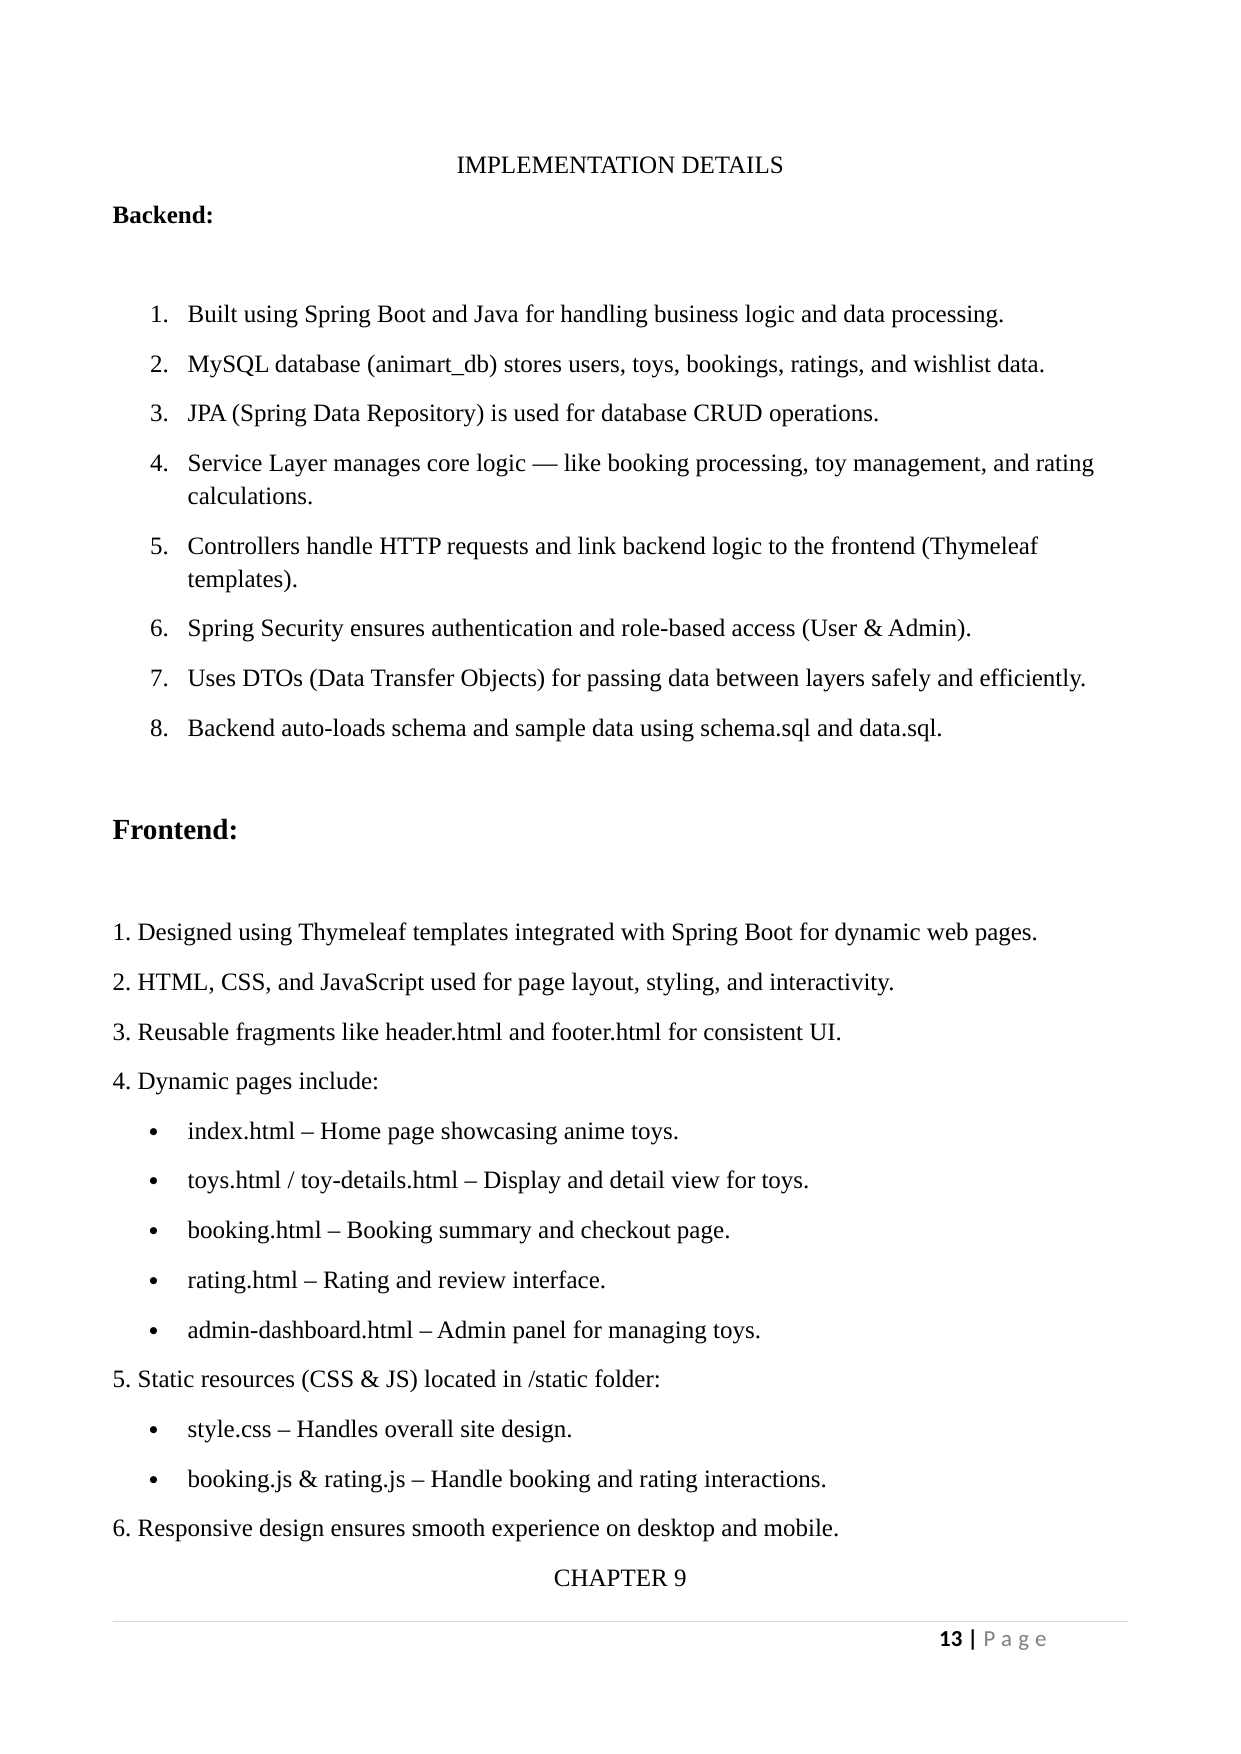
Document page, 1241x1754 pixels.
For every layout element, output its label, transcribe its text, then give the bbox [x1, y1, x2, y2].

text 2. HTML, CSS, and JavaScript used for page layout, styling, and interactivity. [112, 967, 1128, 996]
list Controllers handle HTTP requests and link backend logic to the frontend (Thymeleaf templates). [150, 531, 1128, 593]
text Backend: [112, 200, 1128, 228]
text Frontend: [112, 812, 1128, 846]
list Spring Security ensures authentication and role-based access (User & Admin). [150, 613, 1128, 642]
list Built using Spring Boot and Java for handling business logic and data processing. [150, 299, 1128, 328]
list MySQL database (animart_db) stores users, toys, bookings, ratings, and wishlist data. [150, 349, 1128, 377]
list index.html – Home page showcasing anime toys. [150, 1116, 1128, 1145]
text CHAPTER 9 [112, 1563, 1128, 1592]
list style.css – Handles overall site design. [150, 1414, 1128, 1443]
list booking.html – Booking summary and checkout page. [150, 1215, 1128, 1244]
text 1. Designed using Thymeleaf templates integrated with Spring Boot for dynamic web pages. [112, 917, 1128, 946]
list admin-dashboard.html – Admin panel for managing toys. [150, 1315, 1128, 1343]
list booking.js & rating.js – Handle booking and rating interactions. [150, 1464, 1128, 1492]
text 6. Responsive design ensures smooth experience on desktop and mobile. [112, 1513, 1128, 1542]
list Backend auto-loads schema and sample data using schema.sql and data.sql. [150, 713, 1128, 742]
text 3. Reusable fragments like header.html and footer.html for consistent UI. [112, 1017, 1128, 1045]
text 5. Static resources (CSS & JS) located in /static folder: [112, 1364, 1128, 1393]
list Service Layer manages core logic — like booking processing, toy management, and rating calculations. [150, 448, 1128, 510]
text 4. Dynamic pages include: [112, 1066, 1128, 1095]
list rating.html – Rating and review interface. [150, 1265, 1128, 1294]
list toys.html / toy-details.html – Display and detail view for toys. [150, 1166, 1128, 1194]
list JPA (Spring Data Repository) is used for database CRUD operations. [150, 398, 1128, 427]
text IMPLEMENTATION DETAILS [112, 150, 1128, 179]
list Uses DTOs (Data Transfer Objects) for passing data between layers safely and efficiently. [150, 663, 1128, 692]
